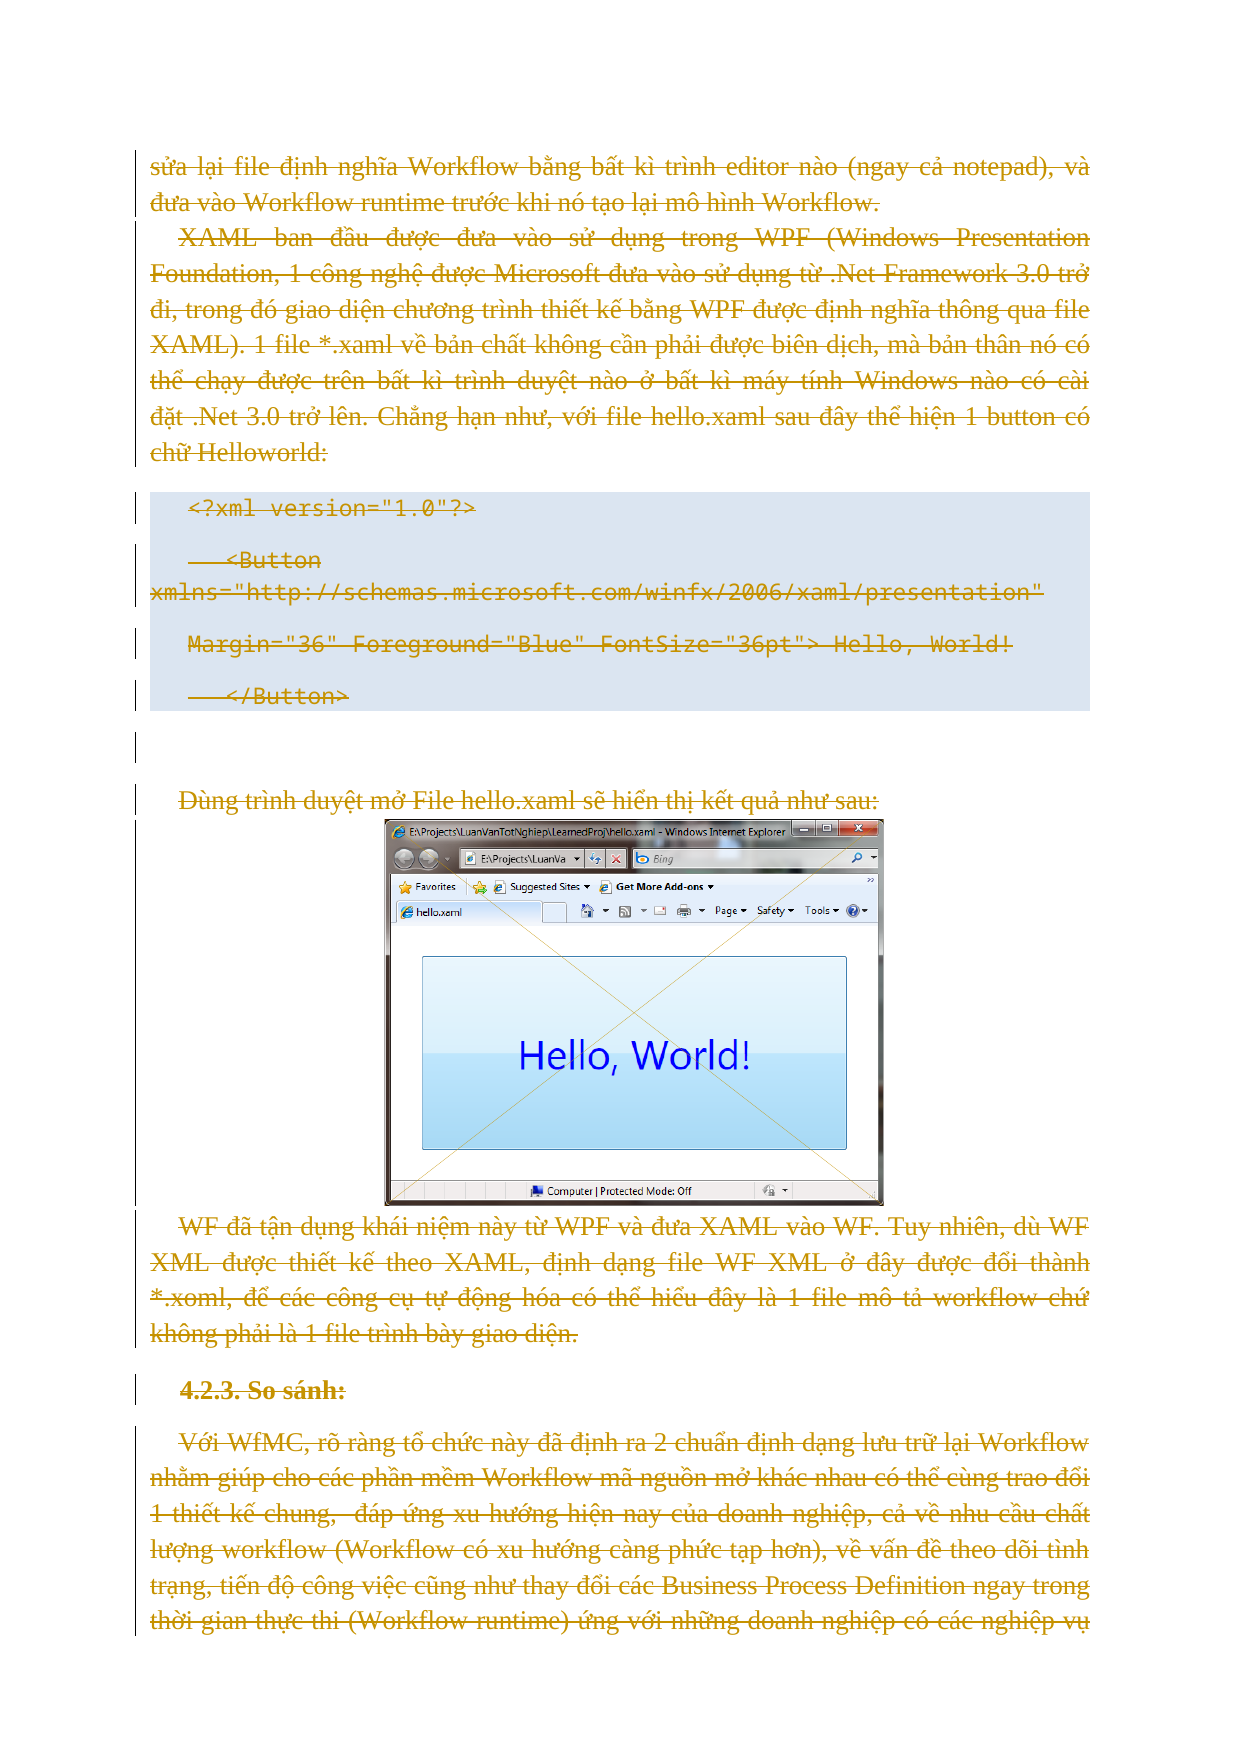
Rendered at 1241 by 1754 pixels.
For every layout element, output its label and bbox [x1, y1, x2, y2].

picture [636, 821, 884, 1205]
picture [386, 819, 883, 1011]
picture [384, 821, 632, 1205]
picture [386, 1014, 882, 1206]
